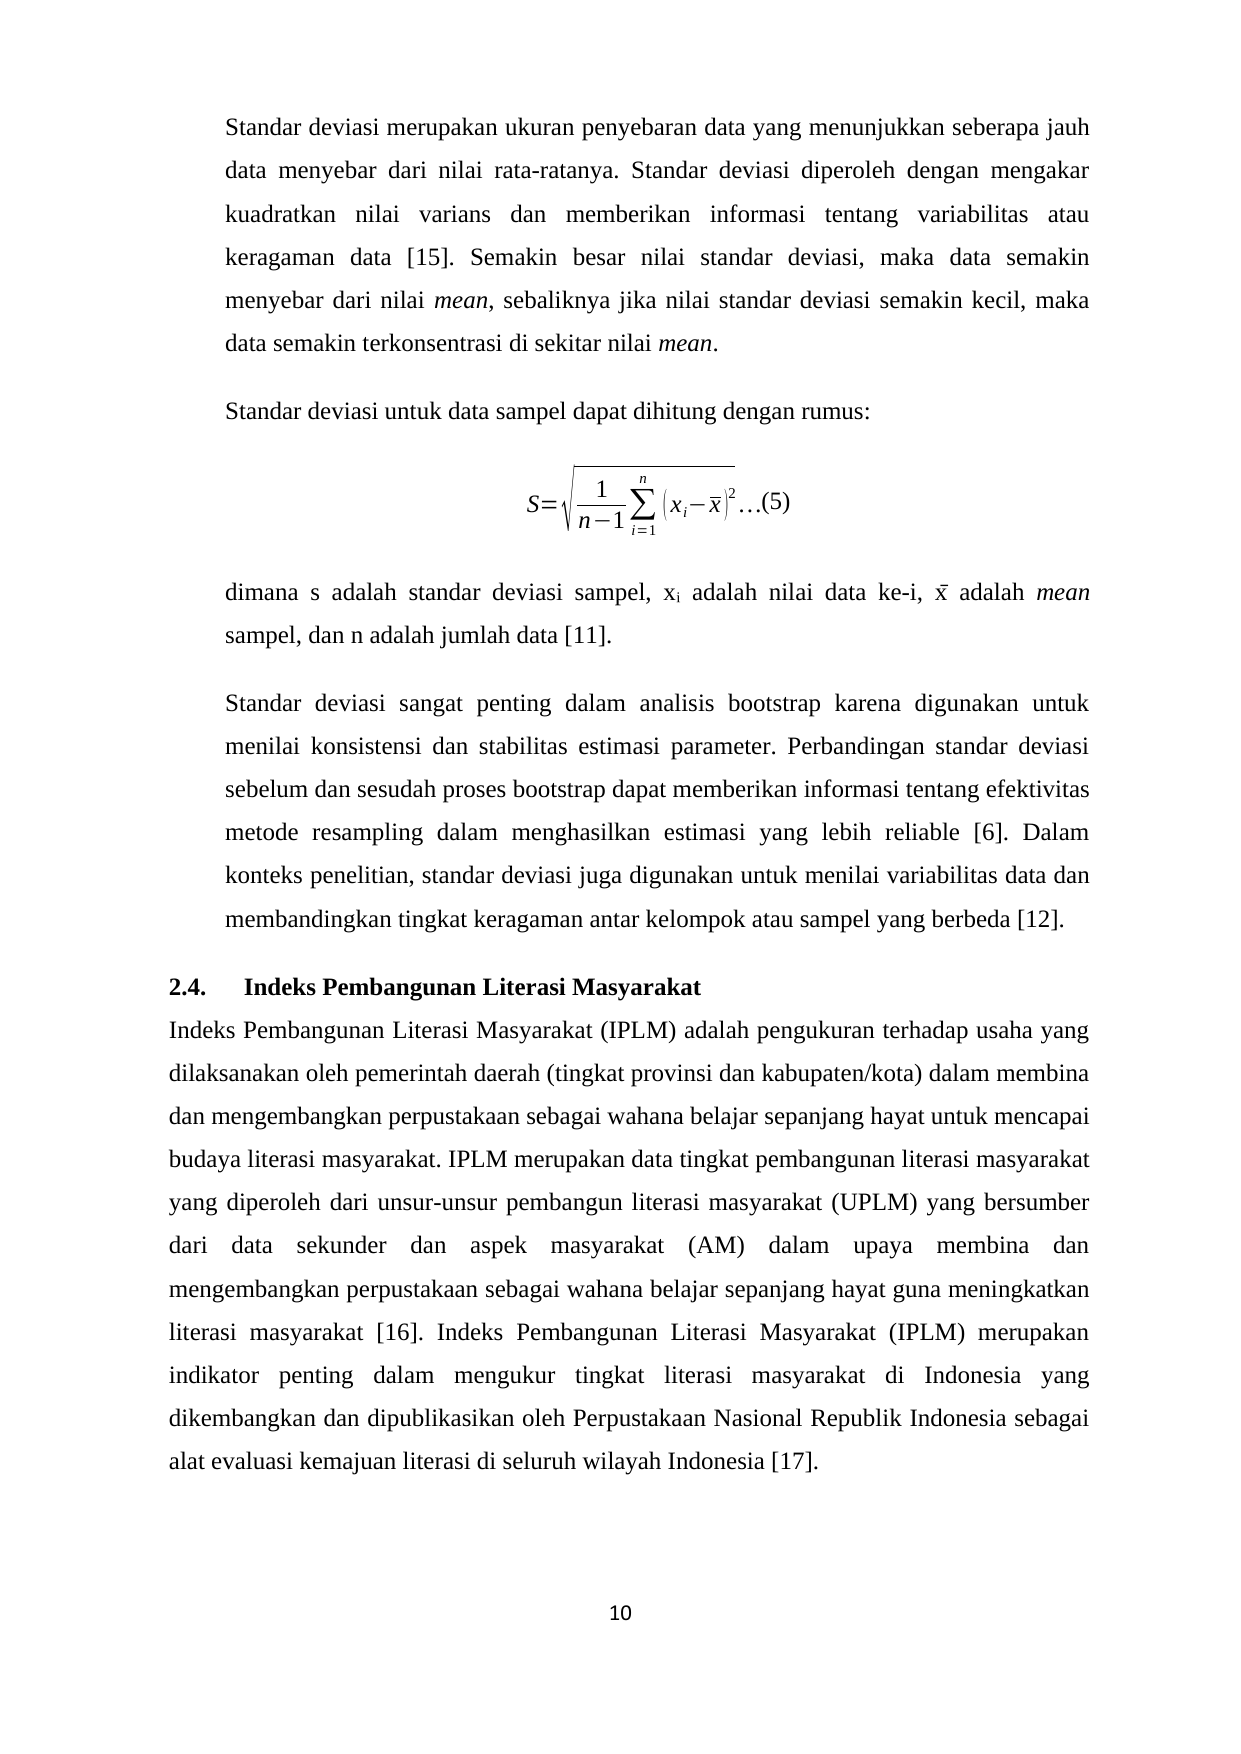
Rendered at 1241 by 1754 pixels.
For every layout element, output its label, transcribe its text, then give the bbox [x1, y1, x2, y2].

subtitle Indeks Pembangunan Literasi Masyarakat [206, 972, 1090, 1001]
text Indeks Pembangunan Literasi Masyarakat (IPLM) adalah pengukuran terhadap usaha yang dilaksanakan oleh pemerintah daerah (tingkat provinsi dan kabupaten/kota) dalam membina dan mengembangkan perpustakaan sebagai wahana belajar sepanjang hayat untuk mencapai budaya literasi masyarakat. IPLM merupakan data tingkat pembangunan literasi masyarakat yang diperoleh dari unsur-unsur pembangun literasi masyarakat (UPLM) yang bersumber dari data sekunder dan aspek masyarakat (AM) dalam upaya membina dan mengembangkan perpustakaan sebagai wahana belajar sepanjang hayat guna meningkatkan literasi masyarakat [16]. Indeks Pembangunan Literasi Masyarakat (IPLM) merupakan indikator penting dalam mengukur tingkat literasi masyarakat di Indonesia yang dikembangkan dan dipublikasikan oleh Perpustakaan Nasional Republik Indonesia sebagai alat evaluasi kemajuan literasi di seluruh wilayah Indonesia [17]. [169, 1015, 1090, 1475]
text dimana s adalah standar deviasi sampel, xᵢ adalah nilai data ke-i, x̄ adalah mean sampel, dan n adalah jumlah data [11]. [225, 577, 1090, 649]
text Standar deviasi sangat penting dalam analisis bootstrap karena digunakan untuk menilai konsistensi dan stabilitas estimasi parameter. Perbandingan standar deviasi sebelum dan sesudah proses bootstrap dapat memberikan informasi tentang efektivitas metode resampling dalam menghasilkan estimasi yang lebih reliable [6]. Dalam konteks penelitian, standar deviasi juga digunakan untuk menilai variabilitas data dan membandingkan tingkat keragaman antar kelompok atau sampel yang berbeda [12]. [225, 688, 1090, 932]
text Standar deviasi merupakan ukuran penyebaran data yang menunjukkan seberapa jauh data menyebar dari nilai rata-ratanya. Standar deviasi diperoleh dengan mengakar kuadratkan nilai varians dan memberikan informasi tentang variabilitas atau keragaman data [15]. Semakin besar nilai standar deviasi, maka data semakin menyebar dari nilai mean, sebaliknya jika nilai standar deviasi semakin kecil, maka data semakin terkonsentrasi di sekitar nilai mean. [225, 112, 1090, 357]
text Standar deviasi untuk data sampel dapat dihitung dengan rumus: [225, 396, 1090, 425]
text (5) [150, 464, 1090, 537]
